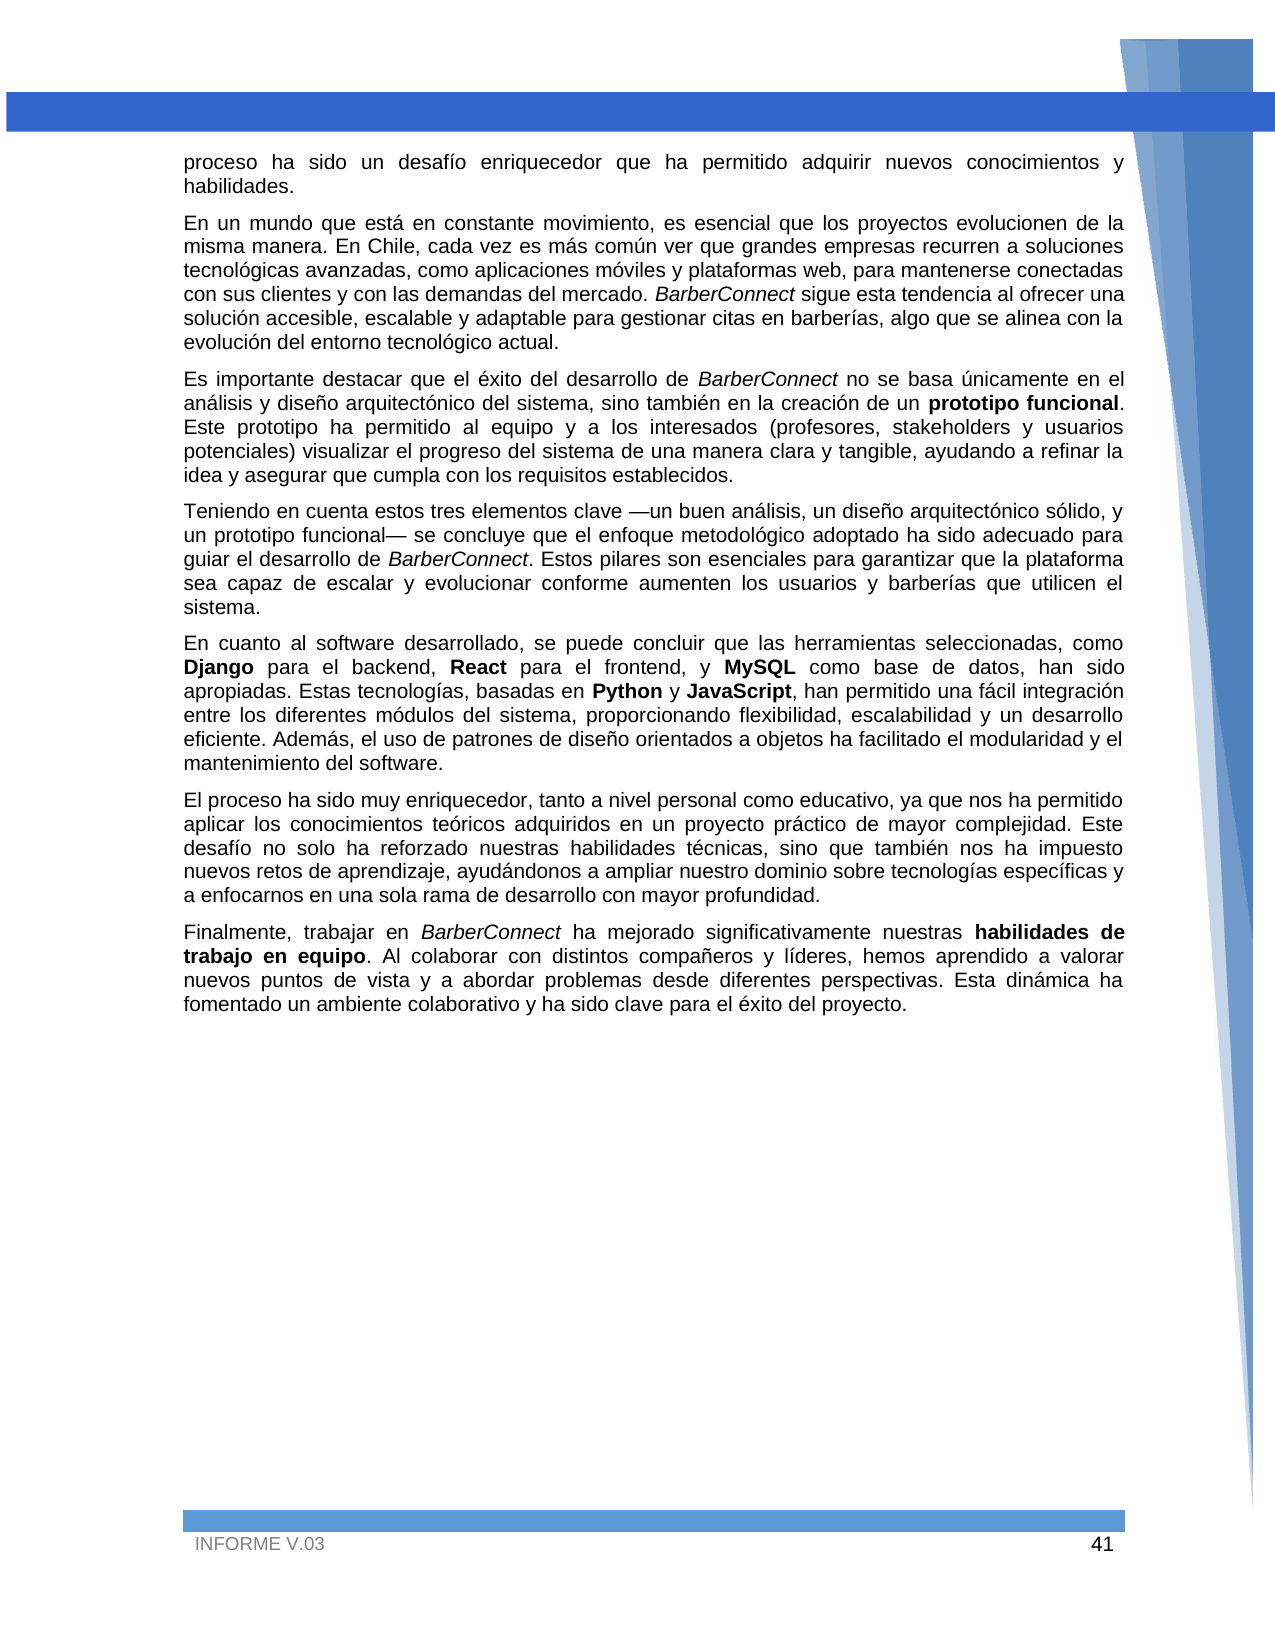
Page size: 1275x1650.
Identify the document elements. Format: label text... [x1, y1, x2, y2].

text Es importante destacar que el éxito del desarrollo de BarberConnect no se basa únicamente en el análisis y diseño arquitectónico del sistema, sino también en la creación de un prototipo funcional. Este prototipo ha permitido al equipo y a los interesados (profesores, stakeholders y usuarios potenciales) visualizar el progreso del sistema de una manera clara y tangible, ayudando a refinar la idea y asegurar que cumpla con los requisitos establecidos. [183, 367, 1125, 486]
text En un mundo que está en constante movimiento, es esencial que los proyectos evolucionen de la misma manera. En Chile, cada vez es más común ver que grandes empresas recurren a soluciones tecnológicas avanzadas, como aplicaciones móviles y plataformas web, para mantenerse conectadas con sus clientes y con las demandas del mercado. BarberConnect sigue esta tendencia al ofrecer una solución accesible, escalable y adaptable para gestionar citas en barberías, algo que se alinea con la evolución del entorno tecnológico actual. [183, 210, 1125, 354]
picture [1120, 39, 1253, 92]
picture [1120, 132, 1253, 1527]
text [183, 150, 1125, 198]
text El proceso ha sido muy enriquecedor, tanto a nivel personal como educativo, ya que nos ha permitido aplicar los conocimientos teóricos adquiridos en un proyecto práctico de mayor complejidad. Este desafío no solo ha reforzado nuestras habilidades técnicas, sino que también nos ha impuesto nuevos retos de aprendizaje, ayudándonos a ampliar nuestro dominio sobre tecnologías específicas y a enfocarnos en una sola rama de desarrollo con mayor profundidad. [183, 787, 1125, 907]
text Finalmente, trabajar en BarberConnect ha mejorado significativamente nuestras habilidades de trabajo en equipo. Al colaborar con distintos compañeros y líderes, hemos aprendido a valorar nuevos puntos de vista y a abordar problemas desde diferentes perspectivas. Esta dinámica ha fomentado un ambiente colaborativo y ha sido clave para el éxito del proyecto. [183, 920, 1125, 1016]
text En cuanto al software desarrollado, se puede concluir que las herramientas seleccionadas, como Django para el backend, React para el frontend, y MySQL como base de datos, han sido apropiadas. Estas tecnologías, basadas en Python y JavaScript, han permitido una fácil integración entre los diferentes módulos del sistema, proporcionando flexibilidad, escalabilidad y un desarrollo eficiente. Además, el uso de patrones de diseño orientados a objetos ha facilitado el modularidad y el mantenimiento del software. [183, 631, 1125, 775]
text Teniendo en cuenta estos tres elementos clave —un buen análisis, un diseño arquitectónico sólido, y un prototipo funcional— se concluye que el enfoque metodológico adoptado ha sido adecuado para guiar el desarrollo de BarberConnect. Estos pilares son esenciales para garantizar que la plataforma sea capaz de escalar y evolucionar conforme aumenten los usuarios y barberías que utilicen el sistema. [183, 499, 1125, 619]
